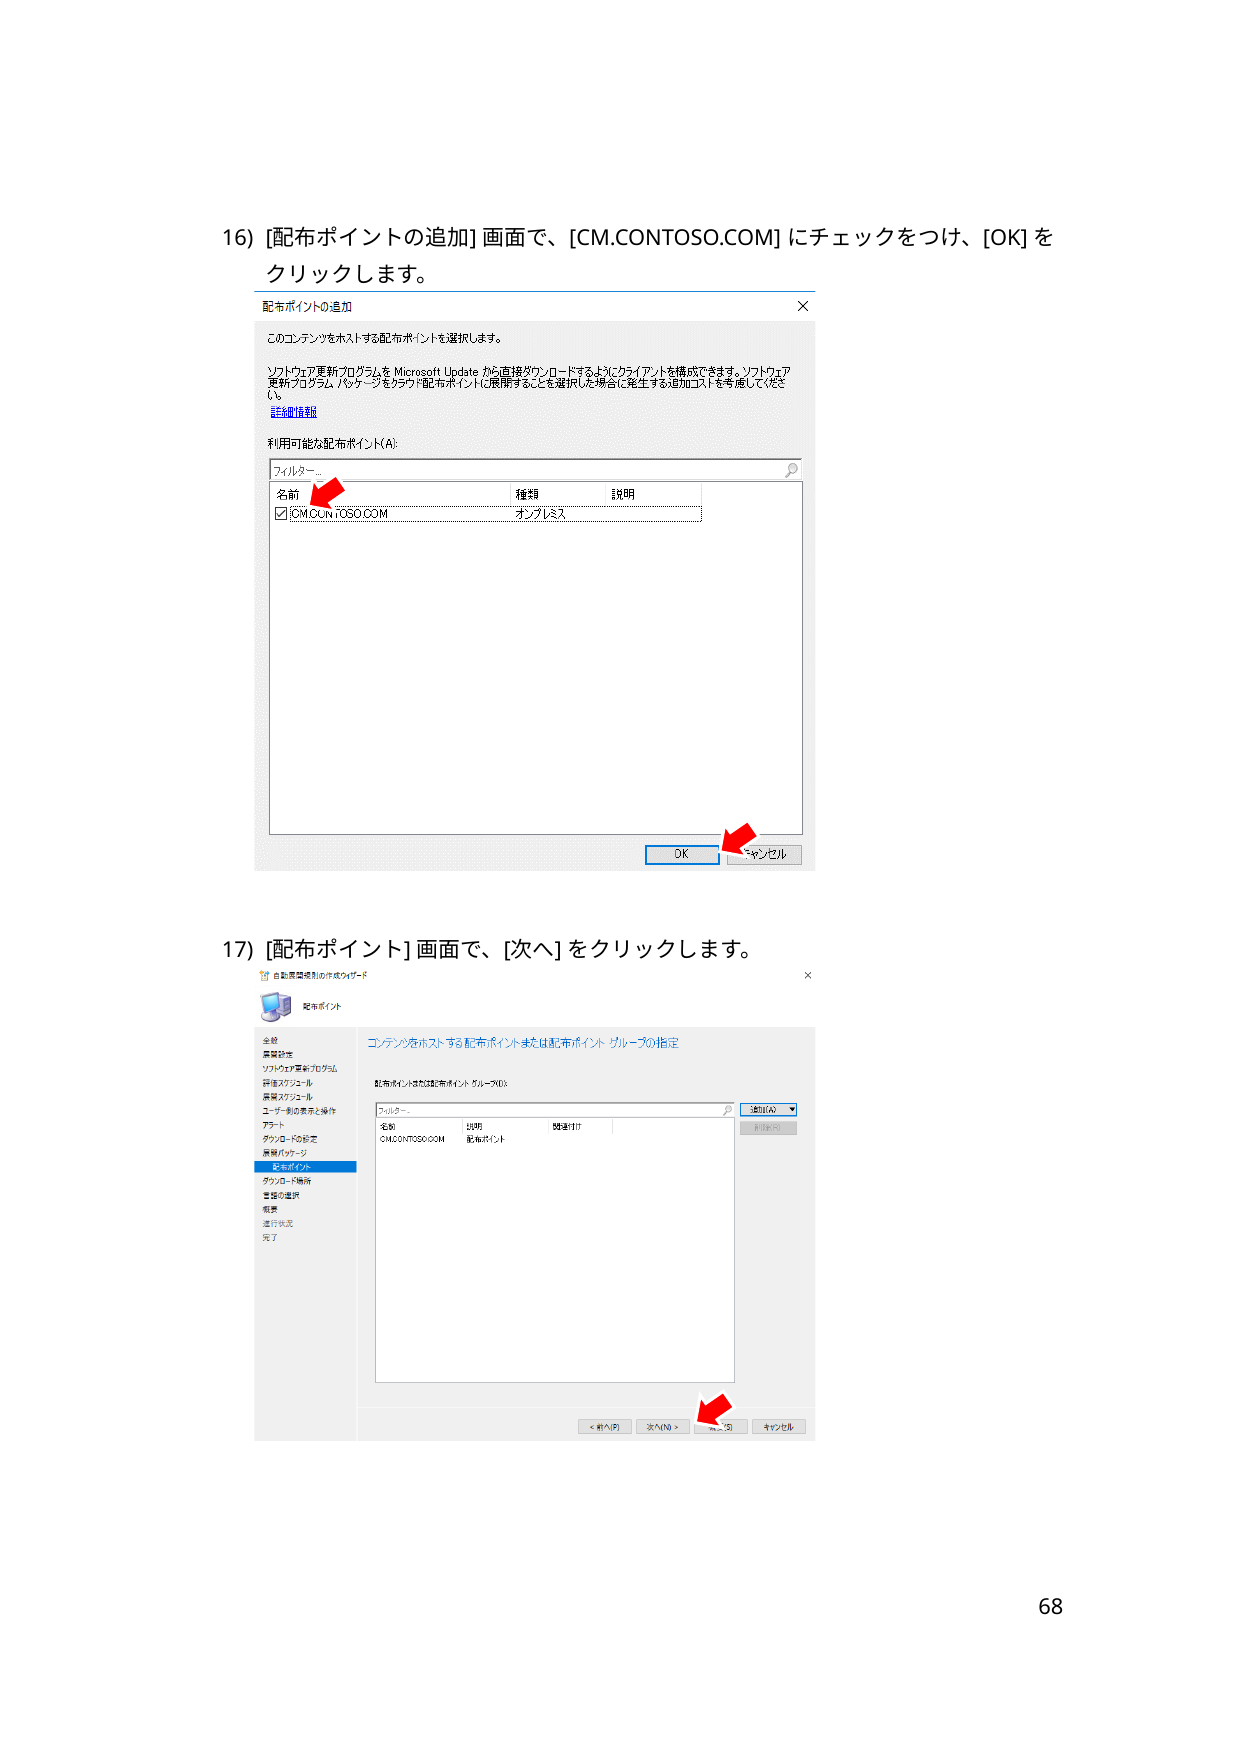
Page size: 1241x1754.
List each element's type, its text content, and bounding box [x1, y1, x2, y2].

list [配布ポイントの追加] 画面で、[CM.CONTOSO.COM] にチェックをつけ、[OK] をクリックします。 [222, 217, 1063, 292]
picture [254, 966, 816, 1441]
picture [254, 291, 816, 871]
list [配布ポイント] 画面で、[次へ] をクリックします。 [222, 929, 1063, 967]
